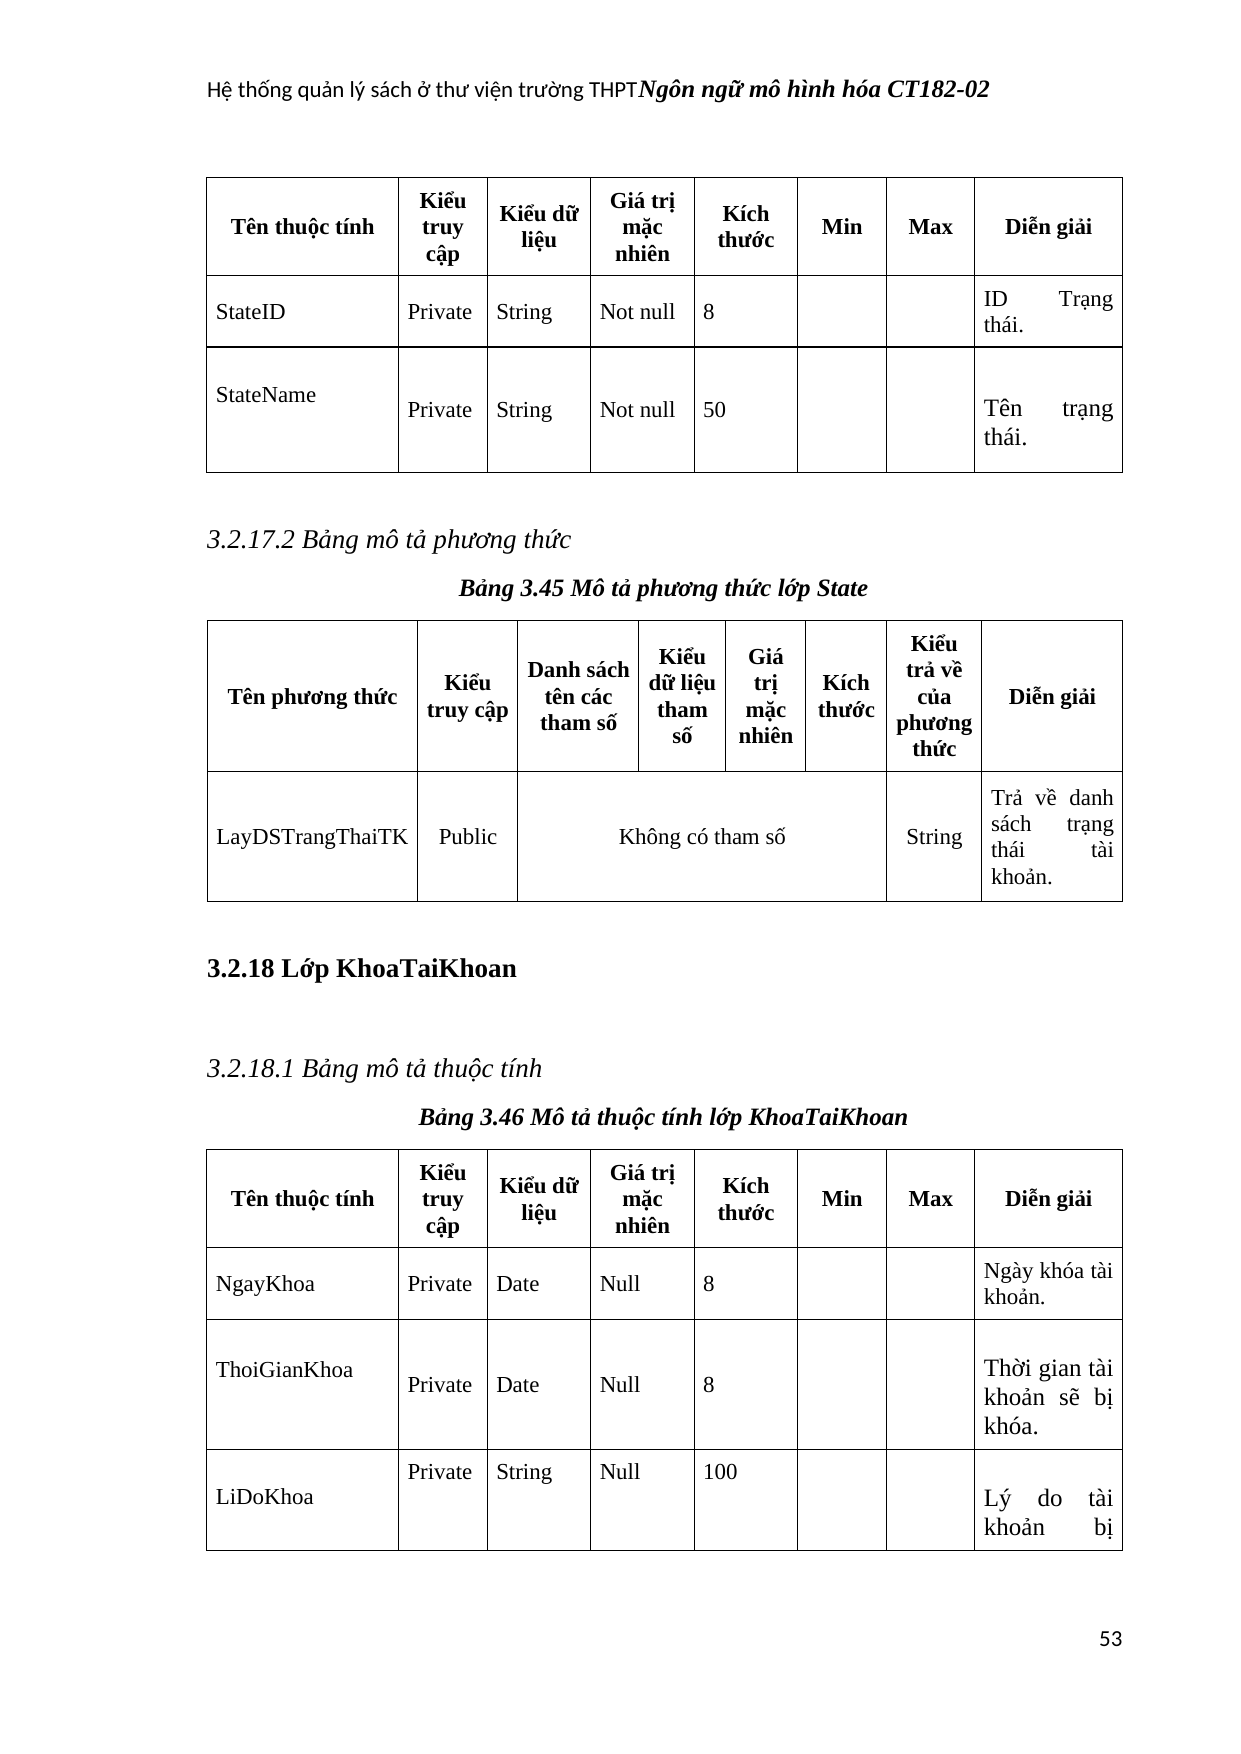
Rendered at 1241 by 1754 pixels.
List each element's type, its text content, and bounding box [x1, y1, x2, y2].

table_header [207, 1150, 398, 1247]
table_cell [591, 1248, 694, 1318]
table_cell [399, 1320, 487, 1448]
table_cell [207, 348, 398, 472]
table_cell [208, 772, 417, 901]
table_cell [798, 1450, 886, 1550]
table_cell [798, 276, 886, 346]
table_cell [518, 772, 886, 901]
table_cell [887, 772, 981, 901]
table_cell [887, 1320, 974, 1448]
subtitle Lớp KhoaTaiKhoan [207, 952, 1122, 984]
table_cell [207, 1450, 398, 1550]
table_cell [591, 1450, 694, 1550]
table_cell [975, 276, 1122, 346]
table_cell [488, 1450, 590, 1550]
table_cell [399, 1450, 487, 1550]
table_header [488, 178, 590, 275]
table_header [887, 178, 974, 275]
text Bảng . Mô tả phương thức lớp State [207, 573, 1122, 602]
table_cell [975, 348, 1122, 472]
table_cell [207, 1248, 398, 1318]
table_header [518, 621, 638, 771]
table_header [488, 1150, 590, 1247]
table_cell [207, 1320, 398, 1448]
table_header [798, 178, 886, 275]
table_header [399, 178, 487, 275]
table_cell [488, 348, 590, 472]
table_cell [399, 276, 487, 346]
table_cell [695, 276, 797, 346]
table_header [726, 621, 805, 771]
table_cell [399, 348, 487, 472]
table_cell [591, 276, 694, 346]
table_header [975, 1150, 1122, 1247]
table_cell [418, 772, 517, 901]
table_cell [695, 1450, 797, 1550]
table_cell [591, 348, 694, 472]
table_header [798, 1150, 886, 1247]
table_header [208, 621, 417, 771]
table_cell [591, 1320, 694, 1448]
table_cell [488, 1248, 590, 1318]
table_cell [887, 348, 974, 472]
text Bảng . Mô tả thuộc tính lớp KhoaTaiKhoan [207, 1102, 1122, 1131]
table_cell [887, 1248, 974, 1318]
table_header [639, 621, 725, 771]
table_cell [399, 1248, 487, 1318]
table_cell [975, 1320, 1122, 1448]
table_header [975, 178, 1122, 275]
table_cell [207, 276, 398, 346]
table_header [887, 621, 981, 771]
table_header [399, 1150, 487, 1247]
subtitle Bảng mô tả thuộc tính [207, 1052, 1122, 1084]
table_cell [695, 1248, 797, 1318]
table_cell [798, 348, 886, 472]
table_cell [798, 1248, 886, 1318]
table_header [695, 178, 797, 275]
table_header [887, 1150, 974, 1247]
subtitle Bảng mô tả phương thức [207, 523, 1122, 554]
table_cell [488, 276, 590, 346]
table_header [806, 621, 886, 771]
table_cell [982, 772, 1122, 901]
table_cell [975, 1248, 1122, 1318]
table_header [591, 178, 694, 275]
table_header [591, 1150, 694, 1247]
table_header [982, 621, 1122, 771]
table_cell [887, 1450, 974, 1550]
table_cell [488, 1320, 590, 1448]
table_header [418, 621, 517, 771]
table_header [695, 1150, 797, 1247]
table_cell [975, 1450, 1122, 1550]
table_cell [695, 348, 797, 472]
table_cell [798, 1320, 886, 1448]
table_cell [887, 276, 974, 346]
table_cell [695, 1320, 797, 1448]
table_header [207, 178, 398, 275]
